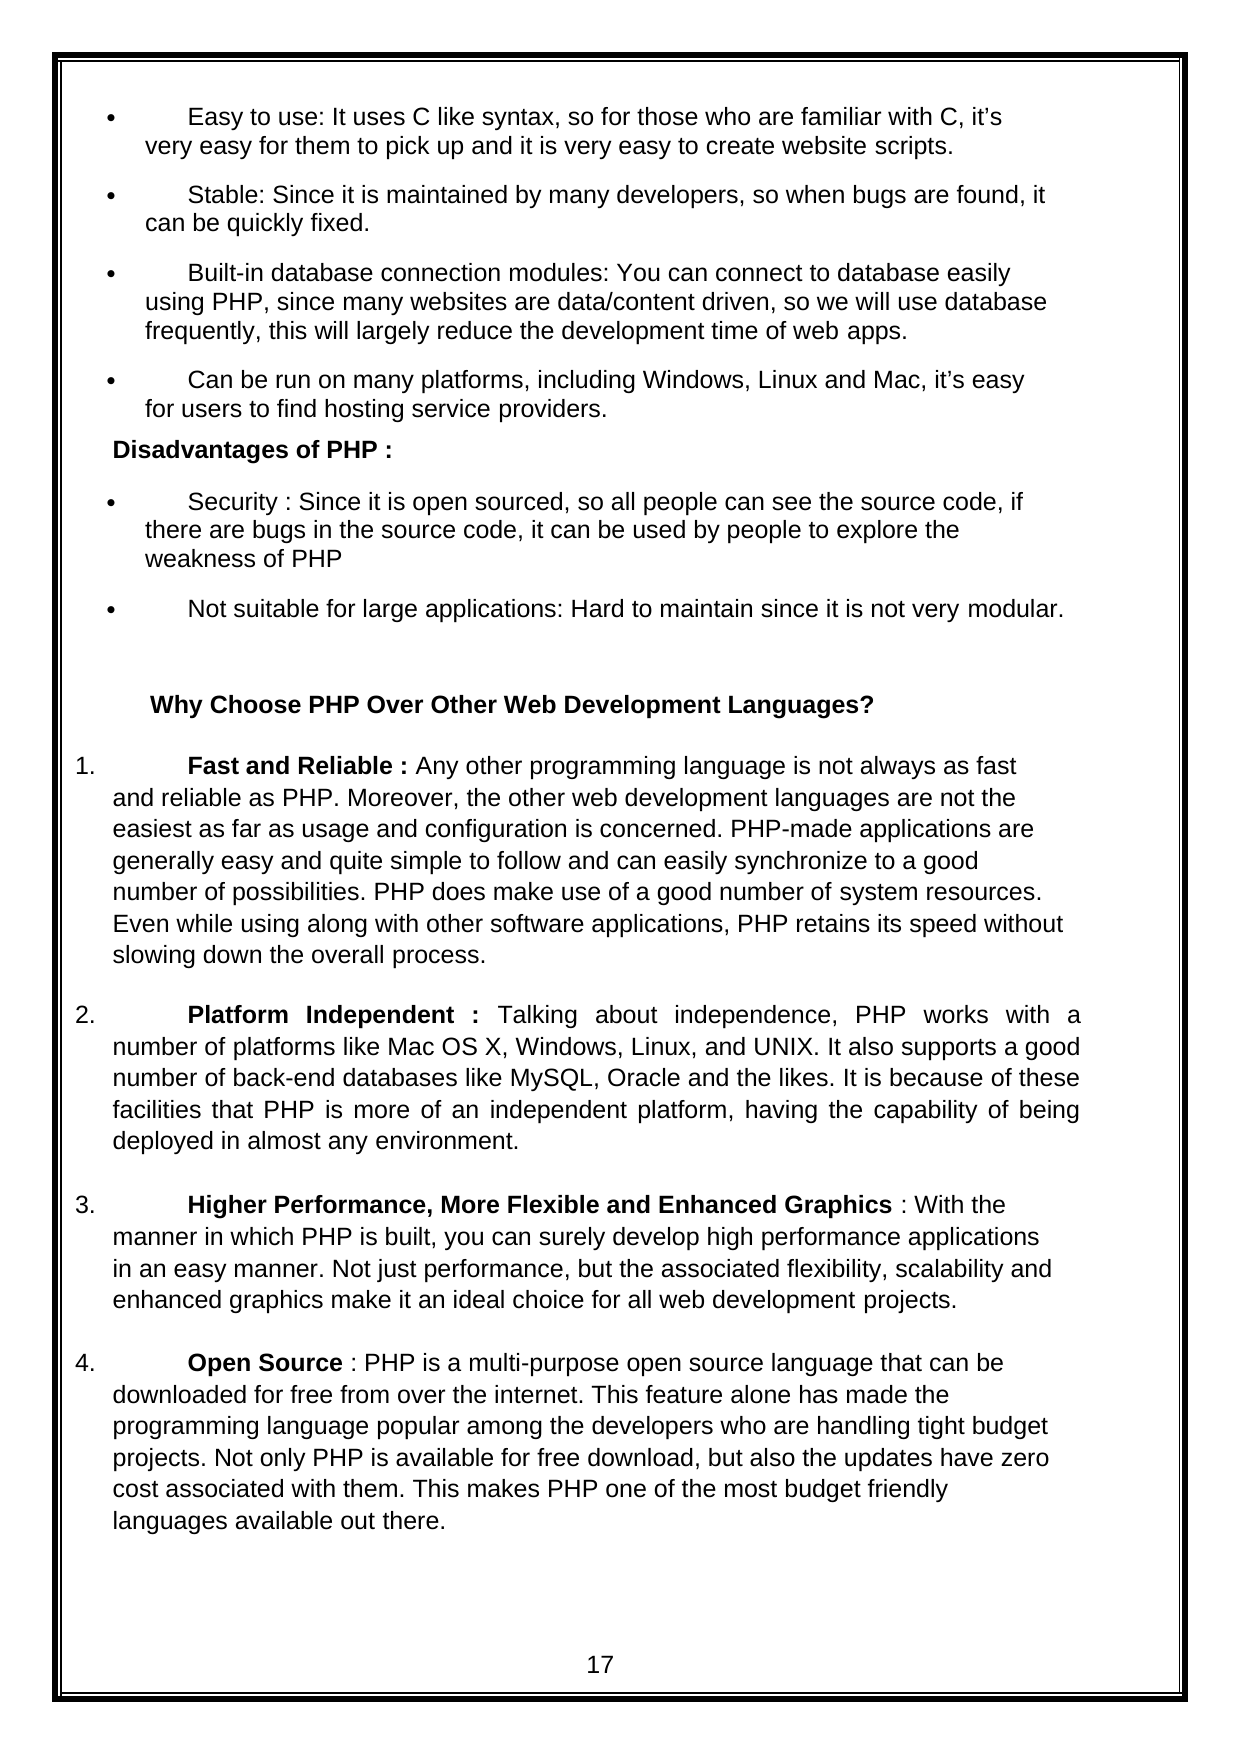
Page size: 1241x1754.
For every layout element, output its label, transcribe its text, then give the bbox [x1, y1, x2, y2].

subtitle Why Choose PHP Over Other Web Development Languages? [150, 690, 1179, 719]
list Platform Independent : Talking about independence, PHP works with a number of platforms like Mac OS X, Windows, Linux, and UNIX. It also supports a good number of back-end databases like MySQL, Oracle and the likes. It is because of these facilities that PHP is more of an independent platform, having the capability of being deployed in almost any environment. [75, 1000, 1082, 1155]
subtitle Disadvantages of PHP : [112, 434, 1179, 463]
list Not suitable for large applications: Hard to maintain since it is not very modular. [107, 594, 1179, 622]
list Stable: Since it is maintained by many developers, so when bugs are found, it can be quickly fixed. [107, 181, 1047, 237]
list Open Source : PHP is a multi-purpose open source language that can be downloaded for free from over the internet. This feature alone has made the programming language popular among the developers who are handling tight budget projects. Not only PHP is available for free download, but also the updates have zero cost associated with them. This makes PHP one of the most budget friendly languages available out there. [75, 1348, 1071, 1534]
list Security : Since it is open sourced, so all people can see the source code, if there are bugs in the source code, it can be used by people to explore the weakness of PHP [107, 487, 1079, 573]
list Can be run on many platforms, including Windows, Linux and Mac, it’s easy for users to find hosting service providers. [107, 365, 1061, 423]
list Higher Performance, More Flexible and Enhanced Graphics : With the manner in which PHP is built, you can surely develop high performance applications in an easy manner. Not just performance, but the associated flexibility, scalability and enhanced graphics make it an ideal choice for all web development projects. [75, 1190, 1067, 1314]
list Built-in database connection modules: You can connect to database easily using PHP, since many websites are data/content driven, so we will use database frequently, this will largely reduce the development time of web apps. [107, 258, 1078, 344]
list Easy to use: It uses C like syntax, so for those who are familiar with C, it’s very easy for them to pick up and it is very easy to create website scripts. [107, 102, 1057, 159]
list Fast and Reliable : Any other programming language is not always as fast and reliable as PHP. Moreover, the other web development languages are not the easiest as far as usage and configuration is concerned. PHP-made applications are generally easy and quite simple to follow and can easily synchronize to a good number of possibilities. PHP does make use of a good number of system resources. Even while using along with other software applications, PHP retains its speed without slowing down the overall process. [75, 751, 1066, 969]
